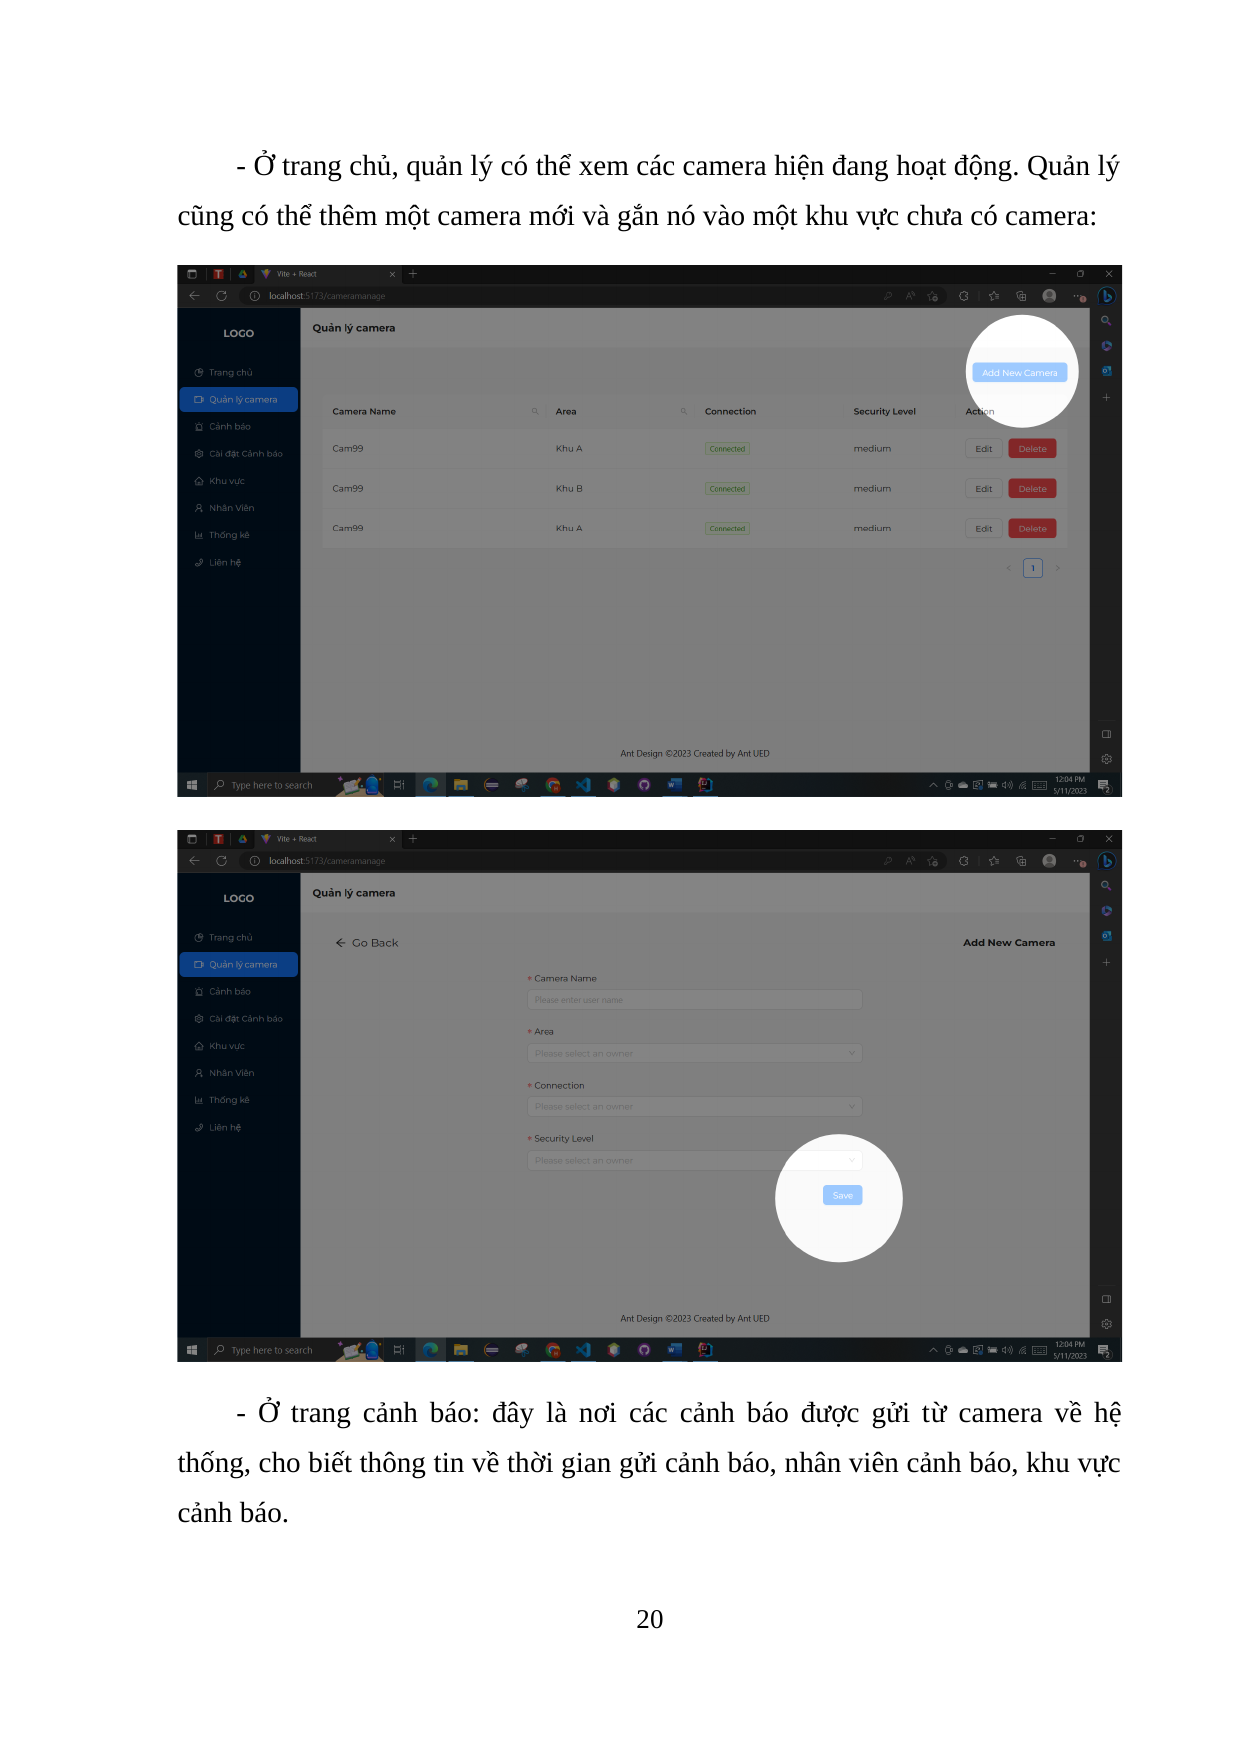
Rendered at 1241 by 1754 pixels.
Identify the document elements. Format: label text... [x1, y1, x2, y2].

picture [177, 265, 1123, 797]
picture [177, 830, 1123, 1362]
text - Ở trang cảnh báo: đây là nơi các cảnh báo được gửi từ camera về hệ thống, cho biết thông tin về thời gian gửi cảnh báo, nhân viên cảnh báo, khu vực cảnh báo. [177, 1395, 1122, 1529]
text - Ở trang chủ, quản lý có thể xem các camera hiện đang hoạt động. Quản lý cũng có thể thêm một camera mới và gắn nó vào một khu vực chưa có camera: [177, 148, 1122, 232]
